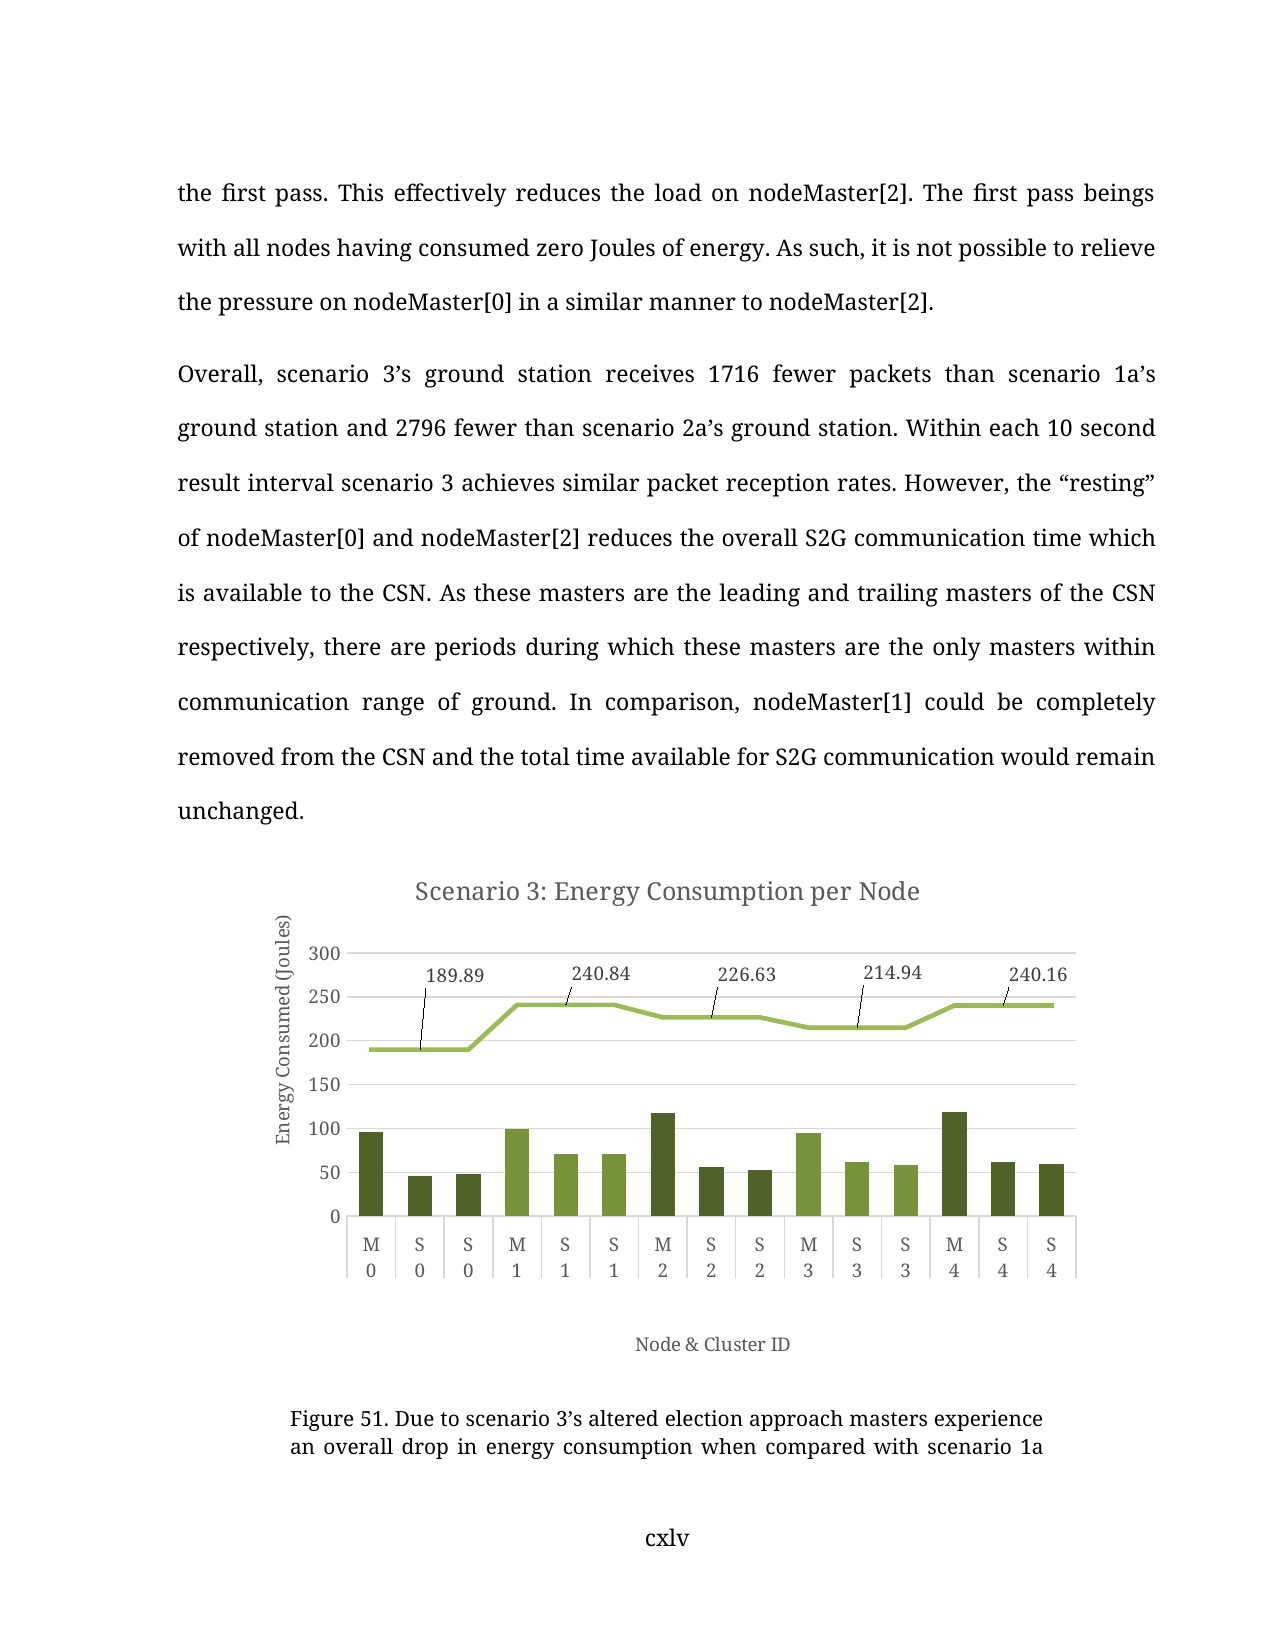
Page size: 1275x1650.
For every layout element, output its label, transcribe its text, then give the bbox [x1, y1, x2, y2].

text Overall, scenario 3’s ground station receives 1716 fewer packets than scenario 1a’s ground station and 2796 fewer than scenario 2a’s ground station. Within each 10 second result interval scenario 3 achieves similar packet reception rates. However, the “resting” of nodeMaster[0] and nodeMaster[2] reduces the overall S2G communication time which is available to the CSN. As these masters are the leading and trailing masters of the CSN respectively, there are periods during which these masters are the only masters within communication range of ground. In comparison, nodeMaster[1] could be completely removed from the CSN and the total time available for S2G communication would remain unchanged. [177, 358, 1157, 826]
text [177, 177, 1157, 318]
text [290, 1404, 1044, 1461]
